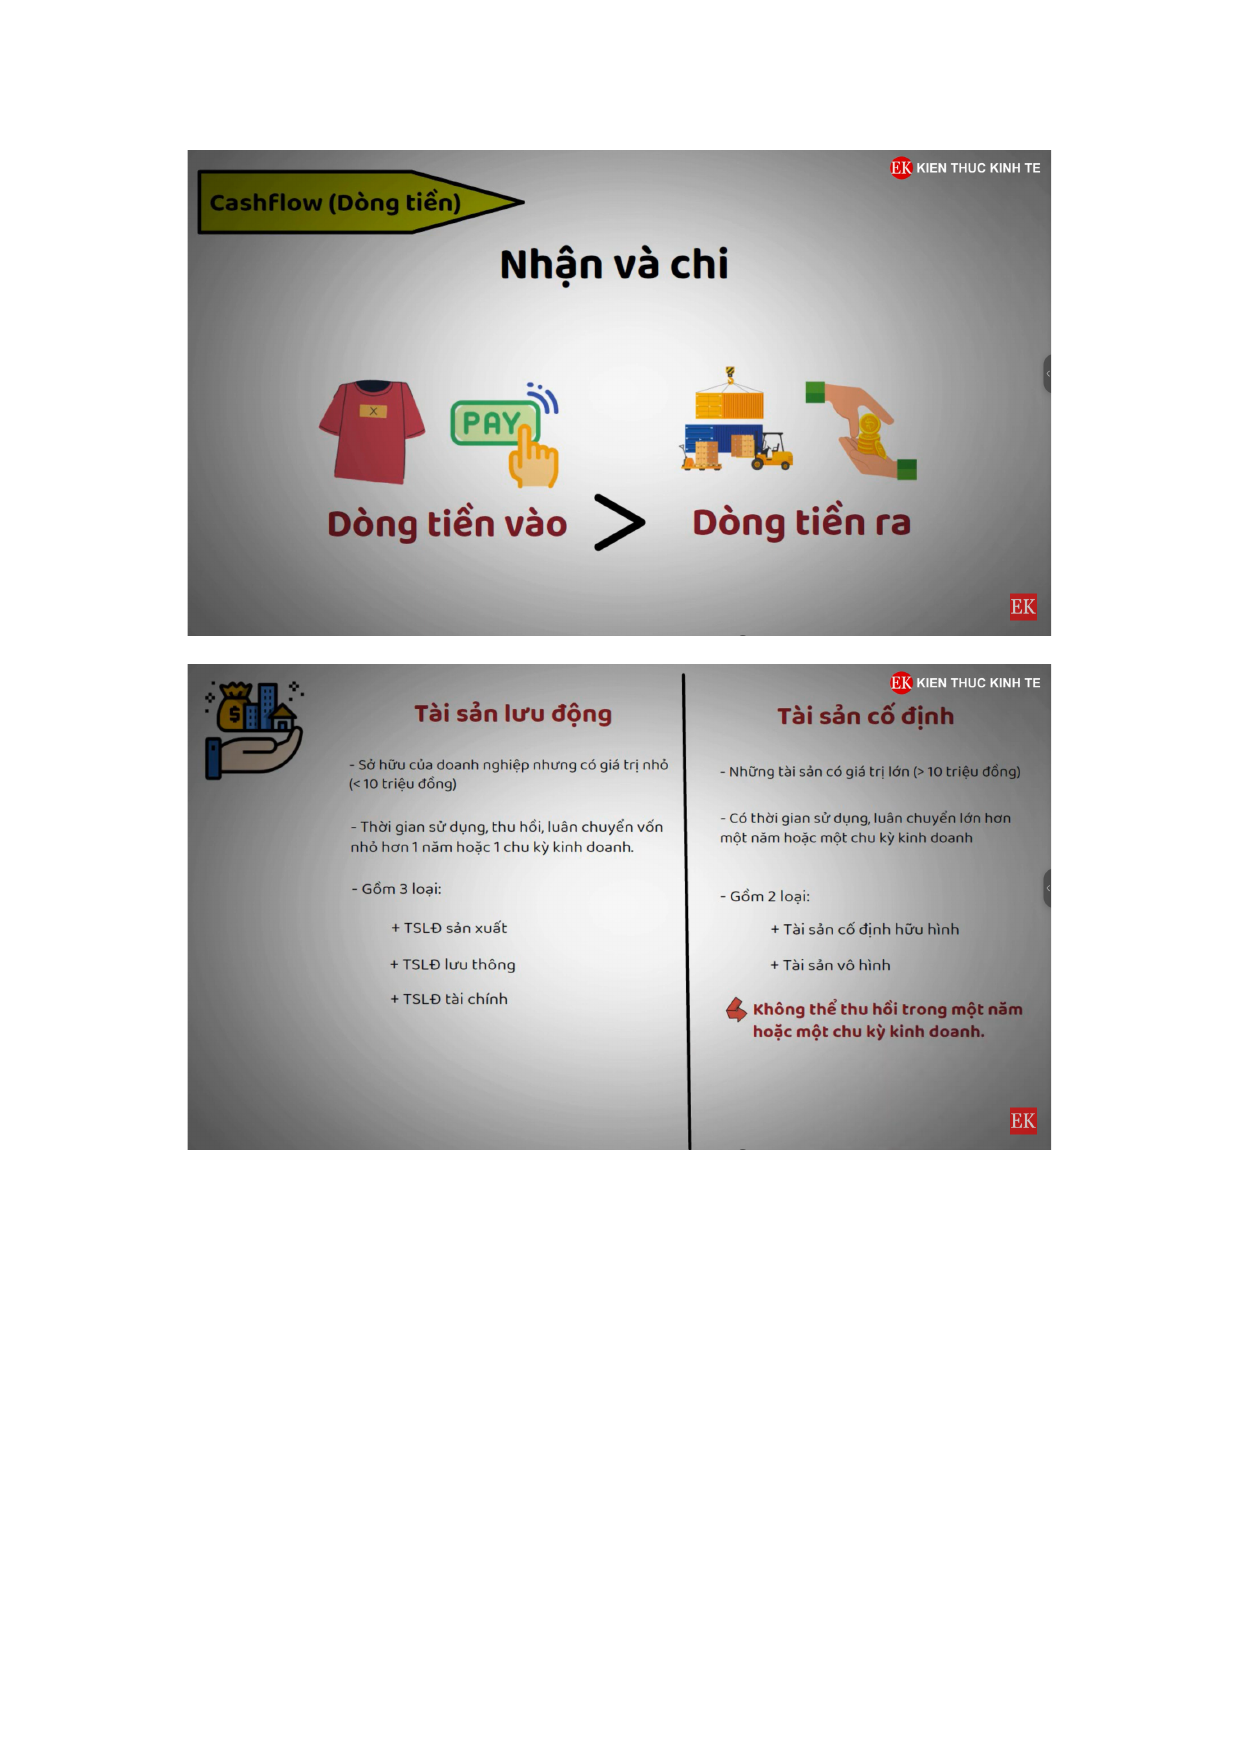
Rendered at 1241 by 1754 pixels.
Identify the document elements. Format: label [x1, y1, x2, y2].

picture [187, 150, 1052, 636]
picture [187, 664, 1052, 1150]
